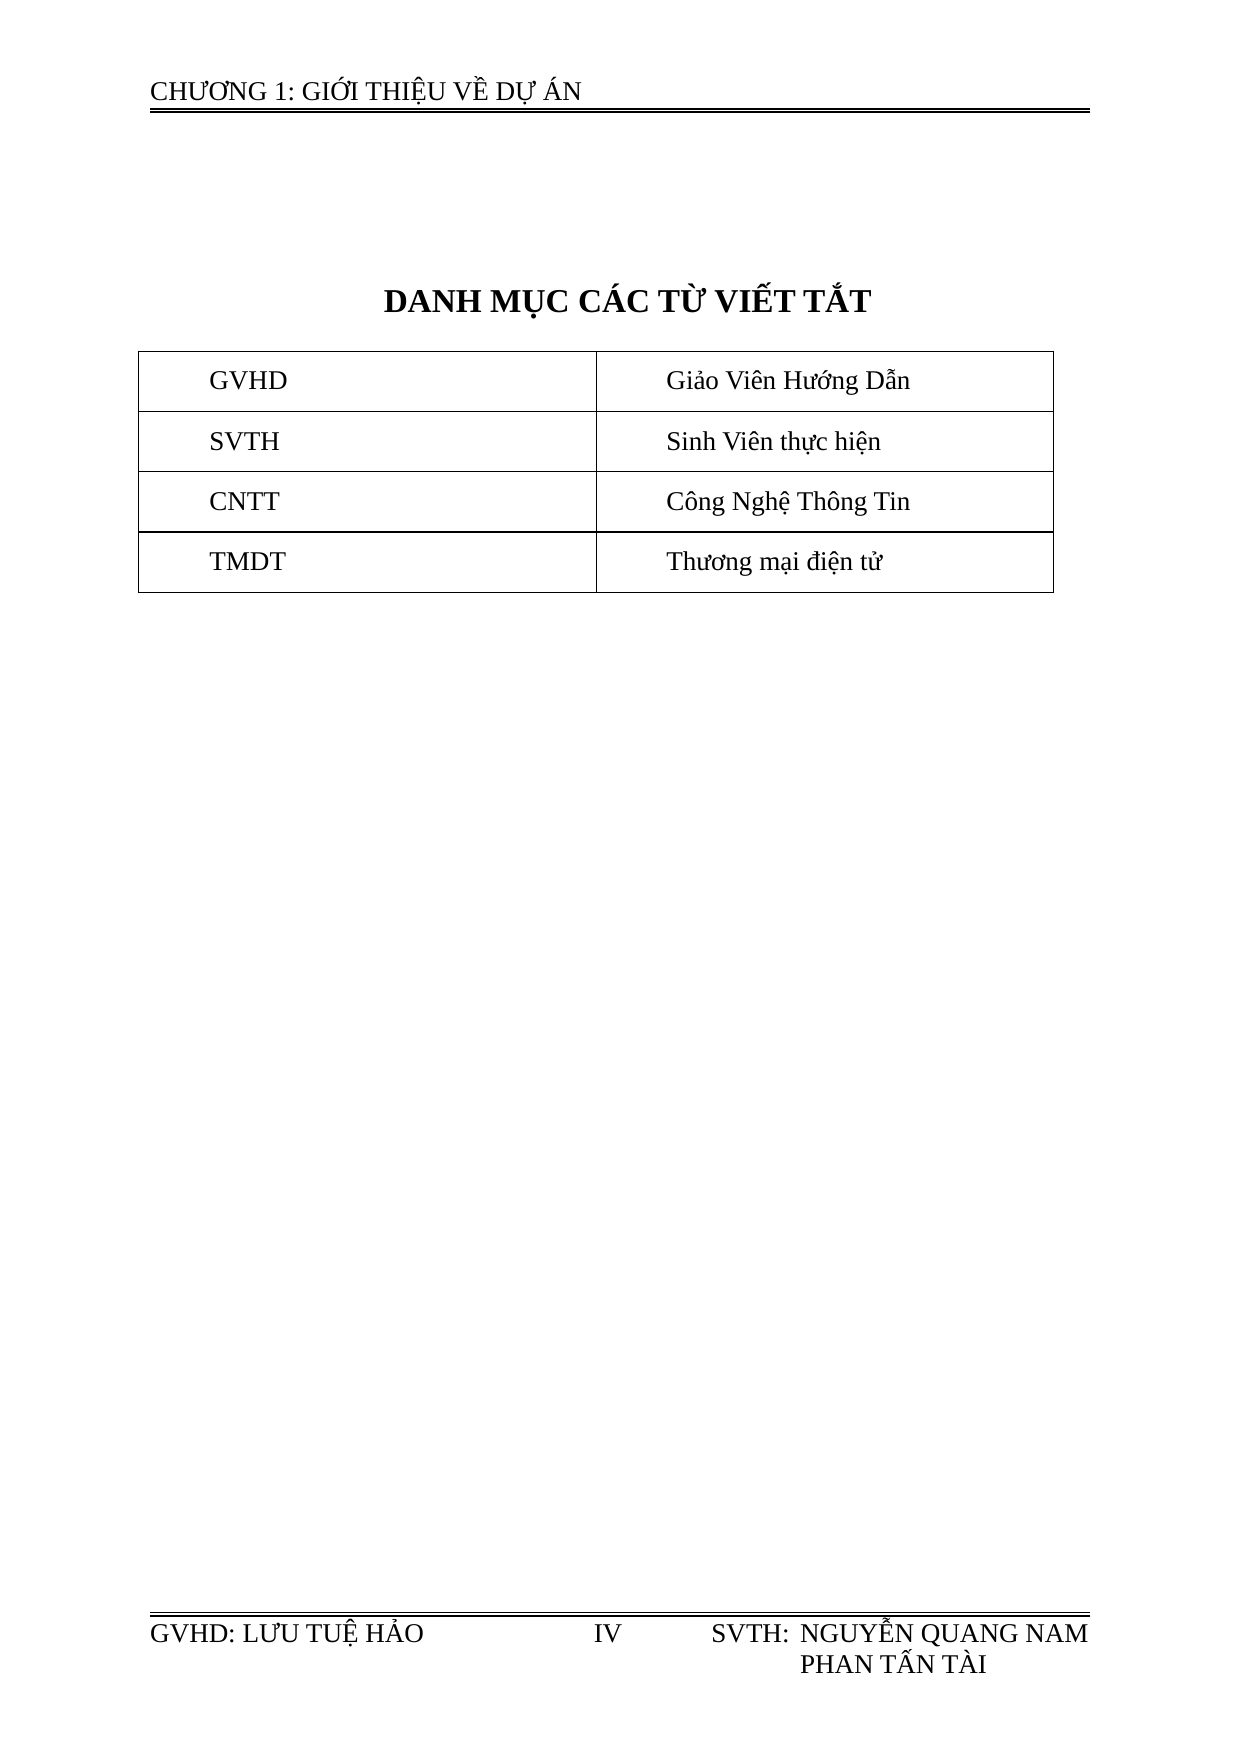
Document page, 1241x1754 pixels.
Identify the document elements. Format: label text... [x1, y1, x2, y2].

table_cell CNTT [139, 472, 596, 531]
table_cell SVTH [139, 412, 596, 471]
table_cell TMDT [139, 533, 596, 592]
table_cell Công Nghệ Thông Tin [597, 472, 1053, 531]
text DANH MỤC CÁC TỪ VIẾT TẮT [150, 281, 1090, 319]
table_header GVHD [139, 352, 596, 411]
table_cell Sinh Viên thực hiện [597, 412, 1053, 471]
table_header Giảo Viên Hướng Dẫn [597, 352, 1053, 411]
table_cell Thương mại điện tử [597, 533, 1053, 592]
